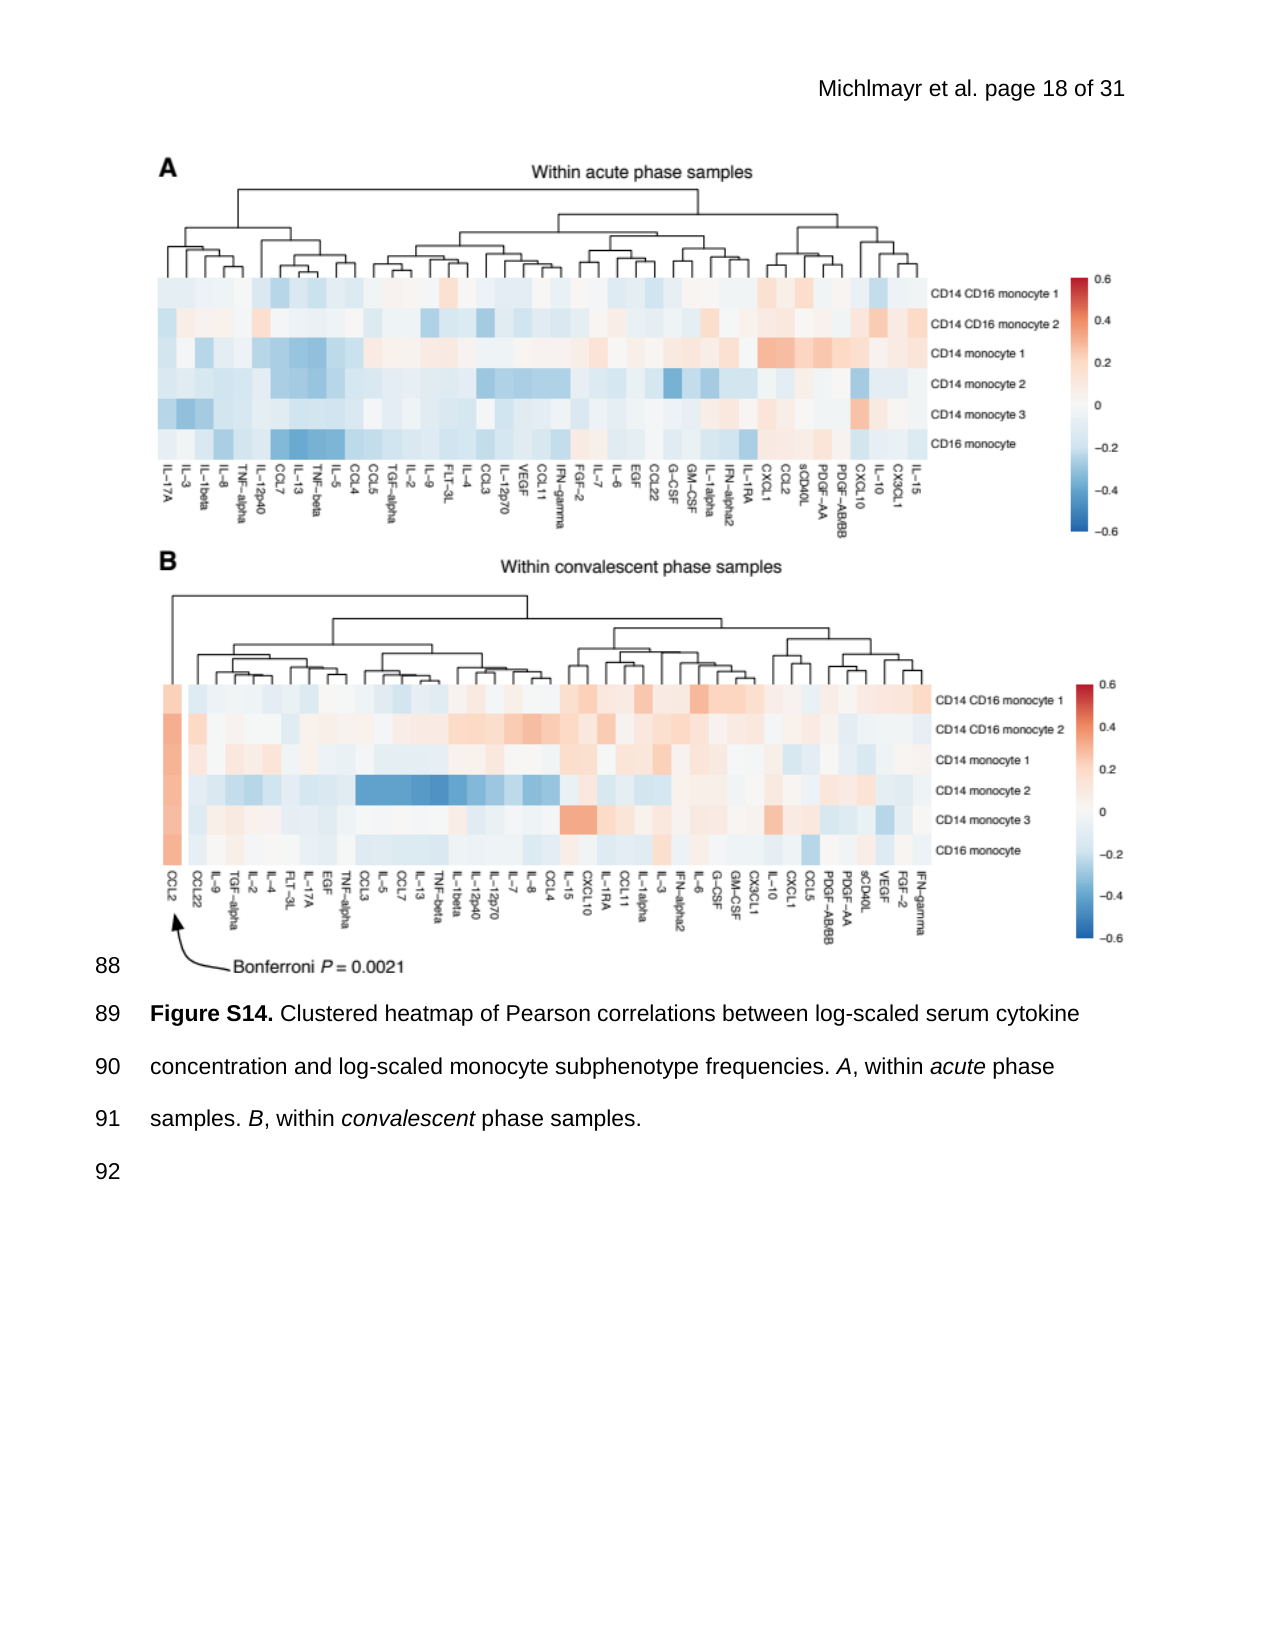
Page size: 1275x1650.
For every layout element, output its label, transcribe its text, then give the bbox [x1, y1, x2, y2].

text Figure S14. Clustered heatmap of Pearson correlations between log-scaled serum cytokine concentration and log-scaled monocyte subphenotype frequencies. A, within acute phase samples. B, within convalescent phase samples. [150, 1000, 1125, 1132]
